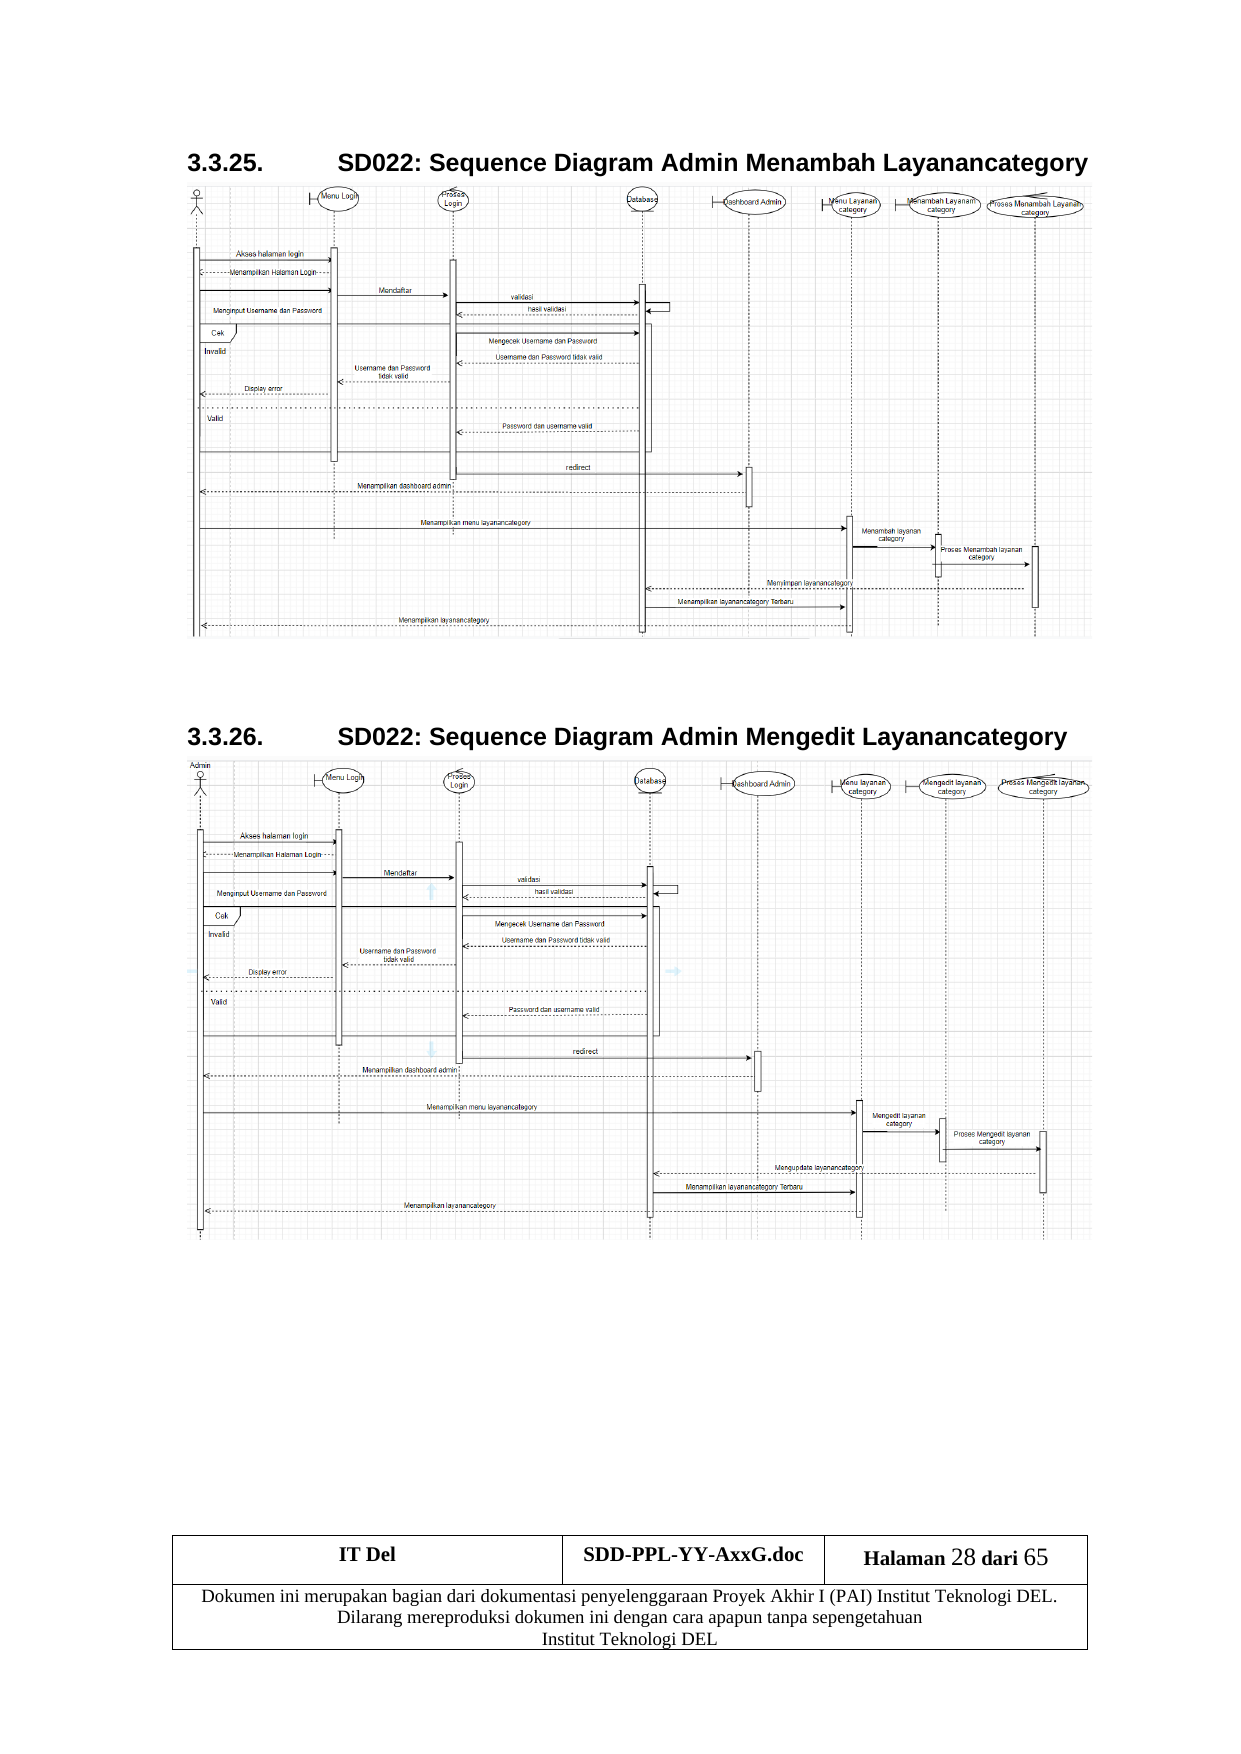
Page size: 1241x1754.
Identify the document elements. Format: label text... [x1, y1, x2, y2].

subtitle SD022: Sequence Diagram Admin Menambah Layanancategory [187, 148, 1092, 176]
subtitle SD022: Sequence Diagram Admin Mengedit Layanancategory [187, 721, 1092, 750]
picture [187, 756, 1093, 1240]
picture [187, 182, 1093, 639]
